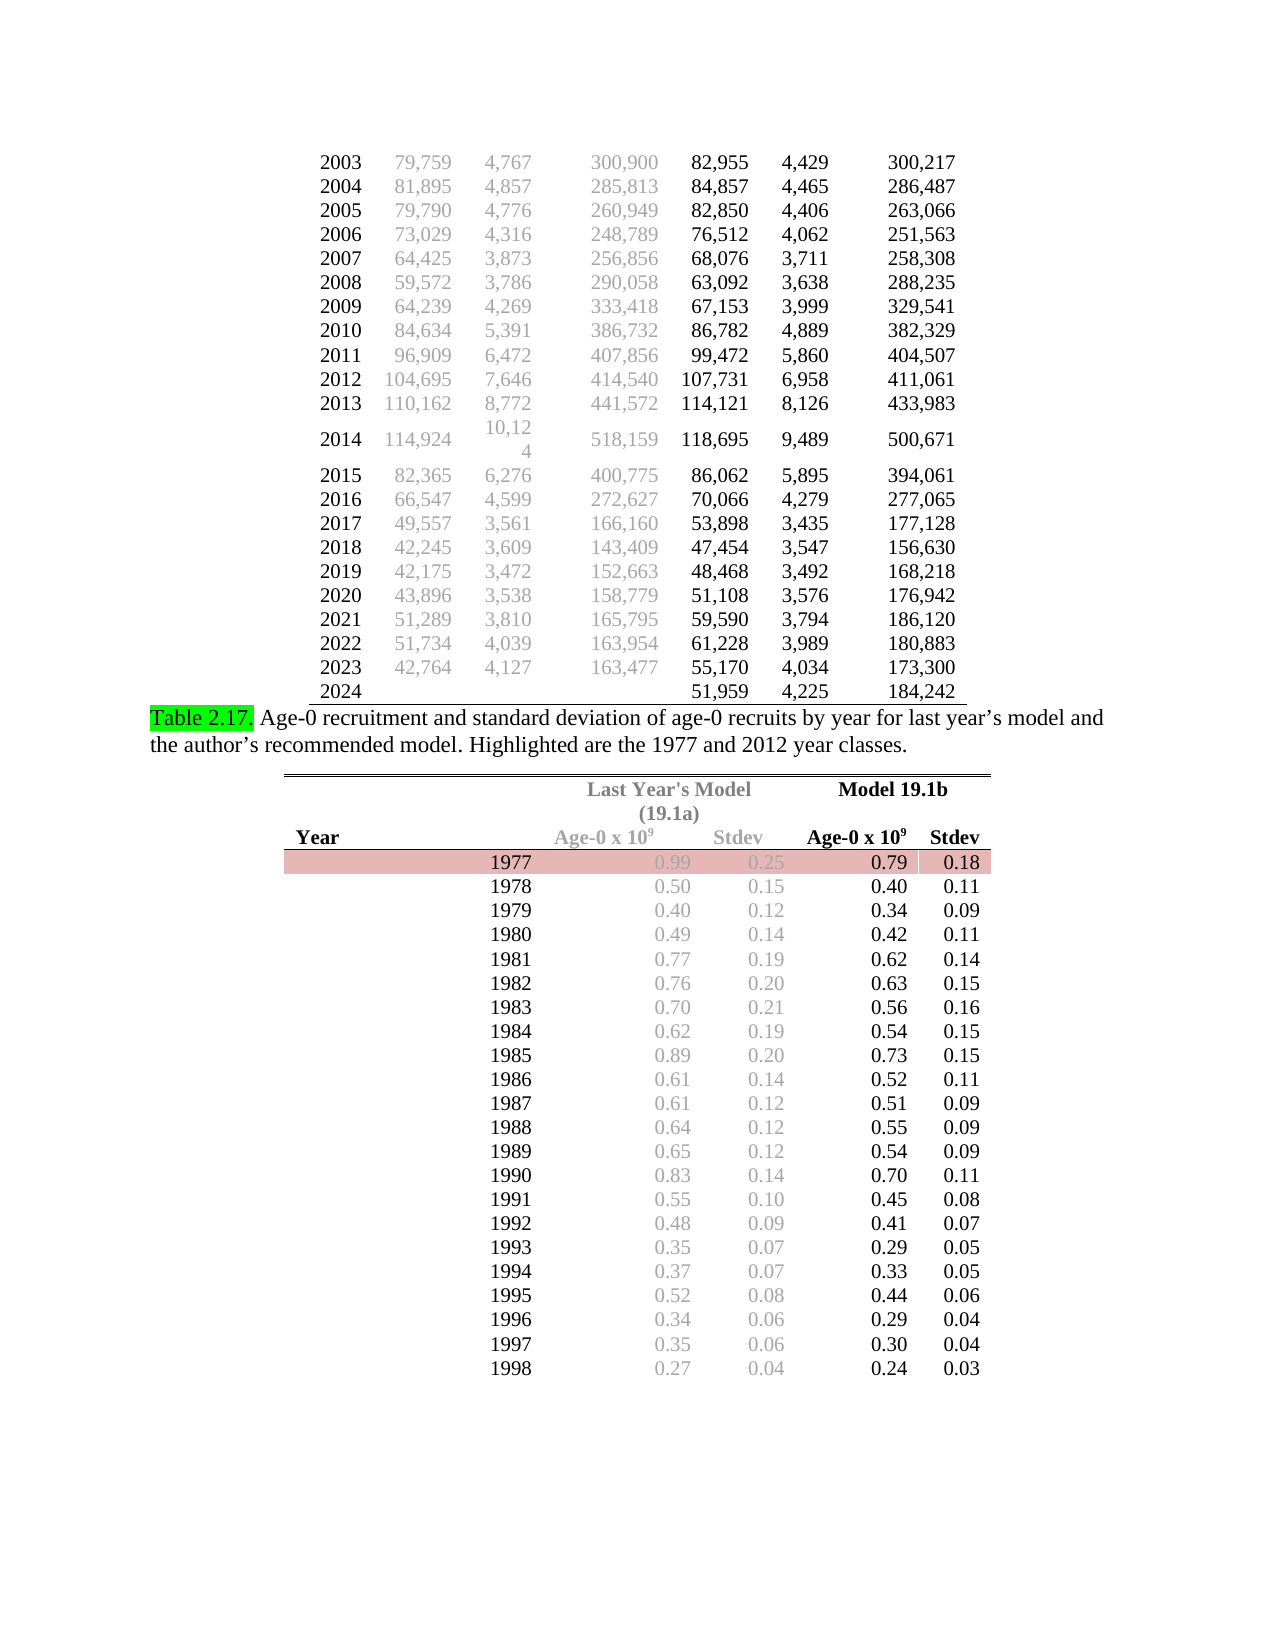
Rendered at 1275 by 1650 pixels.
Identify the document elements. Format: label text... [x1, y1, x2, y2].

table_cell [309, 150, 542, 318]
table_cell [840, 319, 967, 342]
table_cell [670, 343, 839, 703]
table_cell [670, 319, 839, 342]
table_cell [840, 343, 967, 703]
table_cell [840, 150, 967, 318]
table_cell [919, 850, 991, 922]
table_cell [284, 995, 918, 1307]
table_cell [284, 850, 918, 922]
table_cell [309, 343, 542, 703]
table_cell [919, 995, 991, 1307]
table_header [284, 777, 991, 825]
subtitle Table 2.17. Age-0 recruitment and standard deviation of age-0 recruits by year for last year’s model and the author’s recommended model. Highlighted are the 1977 and 2012 year classes. [150, 704, 1125, 757]
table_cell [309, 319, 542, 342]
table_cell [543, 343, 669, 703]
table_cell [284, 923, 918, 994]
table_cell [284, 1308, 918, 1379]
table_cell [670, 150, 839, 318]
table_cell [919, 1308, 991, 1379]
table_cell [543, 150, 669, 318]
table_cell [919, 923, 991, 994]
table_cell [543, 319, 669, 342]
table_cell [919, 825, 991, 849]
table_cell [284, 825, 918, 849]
